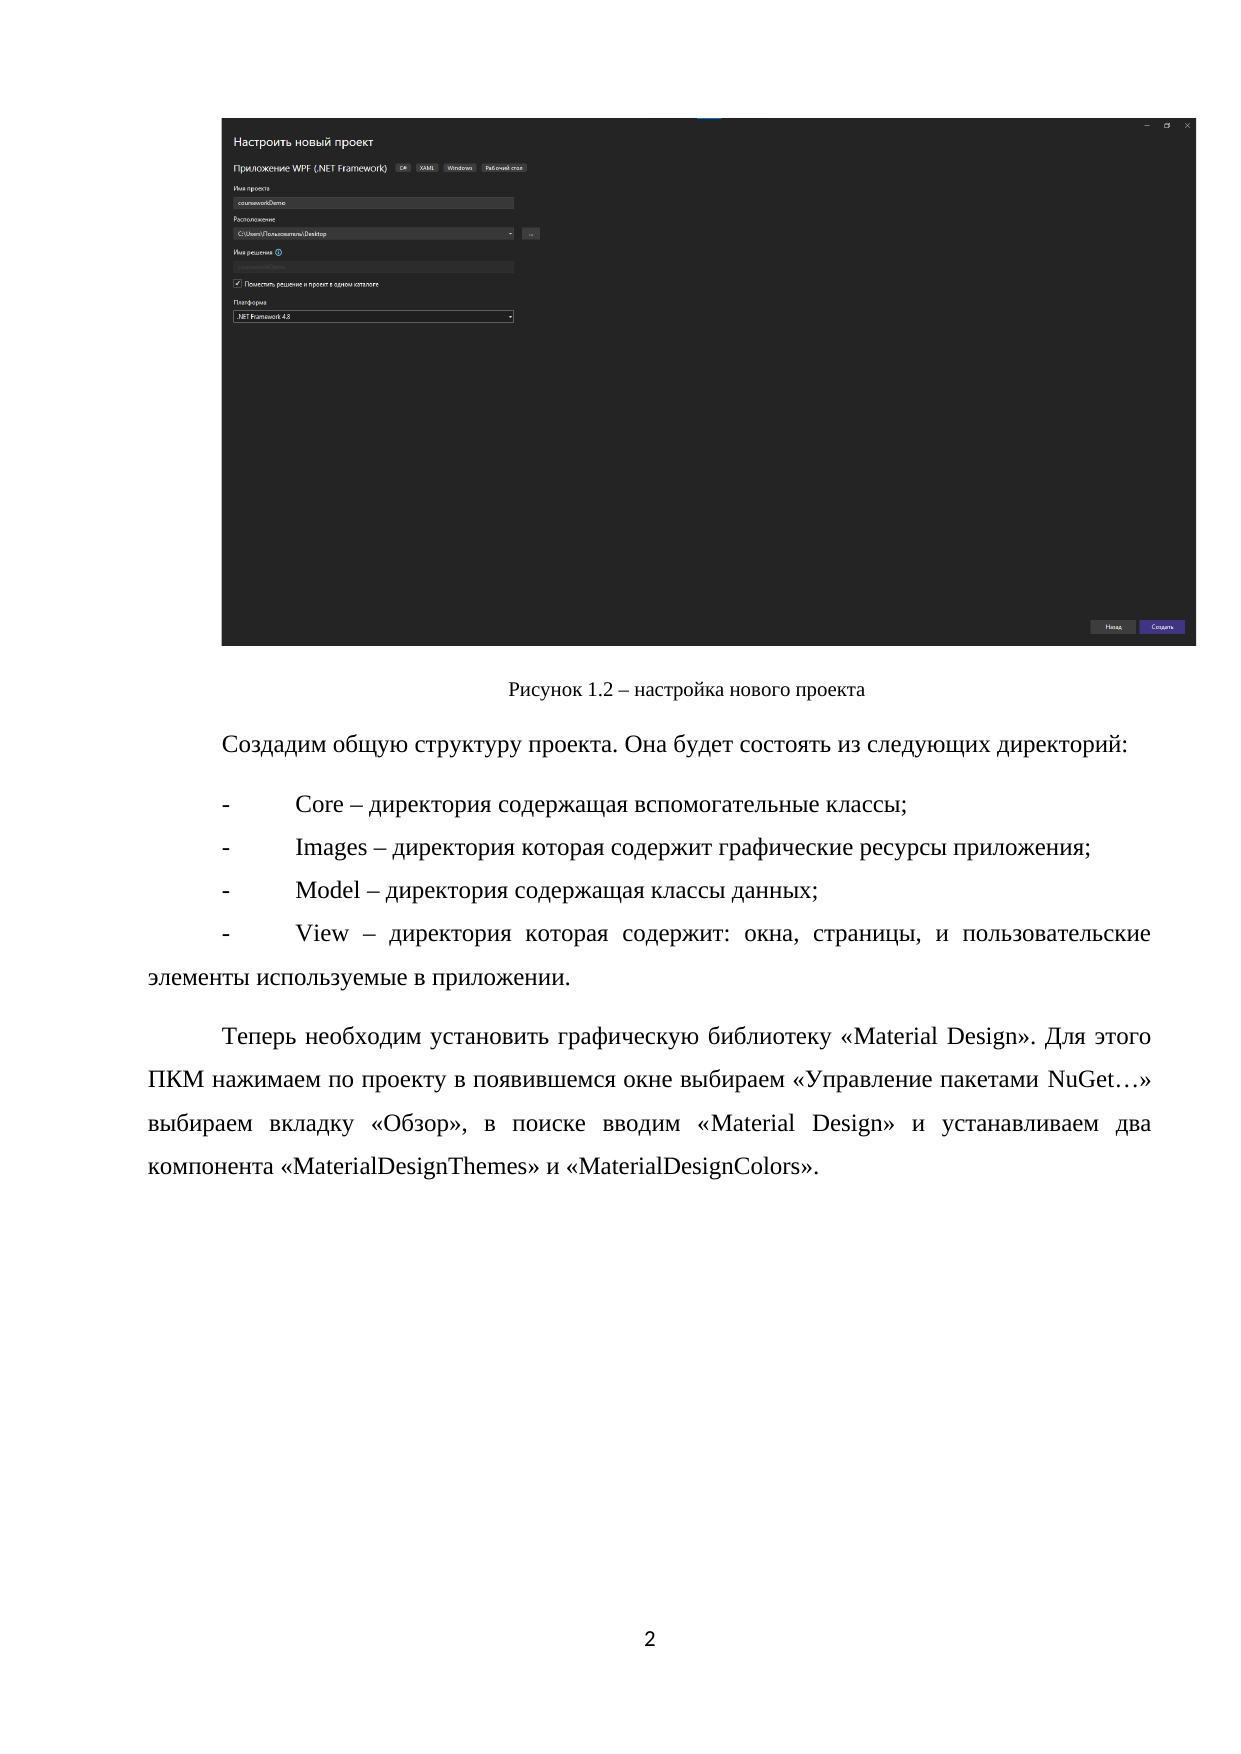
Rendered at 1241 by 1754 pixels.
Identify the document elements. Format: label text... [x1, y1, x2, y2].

text Рисунок 1.2 – настройка нового проекта [148, 677, 1152, 701]
list View – директория которая содержит: окна, страницы, и пользовательские элементы используемые в приложении. [148, 918, 1152, 990]
list Images – директория которая содержит графические ресурсы приложения; [148, 832, 1152, 861]
list Core – директория содержащая вспомогательные классы; [148, 789, 1152, 818]
text Теперь необходим установить графическую библиотеку «Material Design». Для этого ПКМ нажимаем по проекту в появившемся окне выбираем «Управление пакетами NuGet…» выбираем вкладку «Обзор», в поиске вводим «Material Design» и устанавливаем два компонента «MaterialDesignThemes» и «MaterialDesignColors». [148, 1021, 1152, 1179]
list Model – директория содержащая классы данных; [148, 875, 1152, 904]
text Создадим общую структуру проекта. Она будет состоять из следующих директорий: [148, 729, 1152, 758]
picture [221, 118, 1197, 646]
